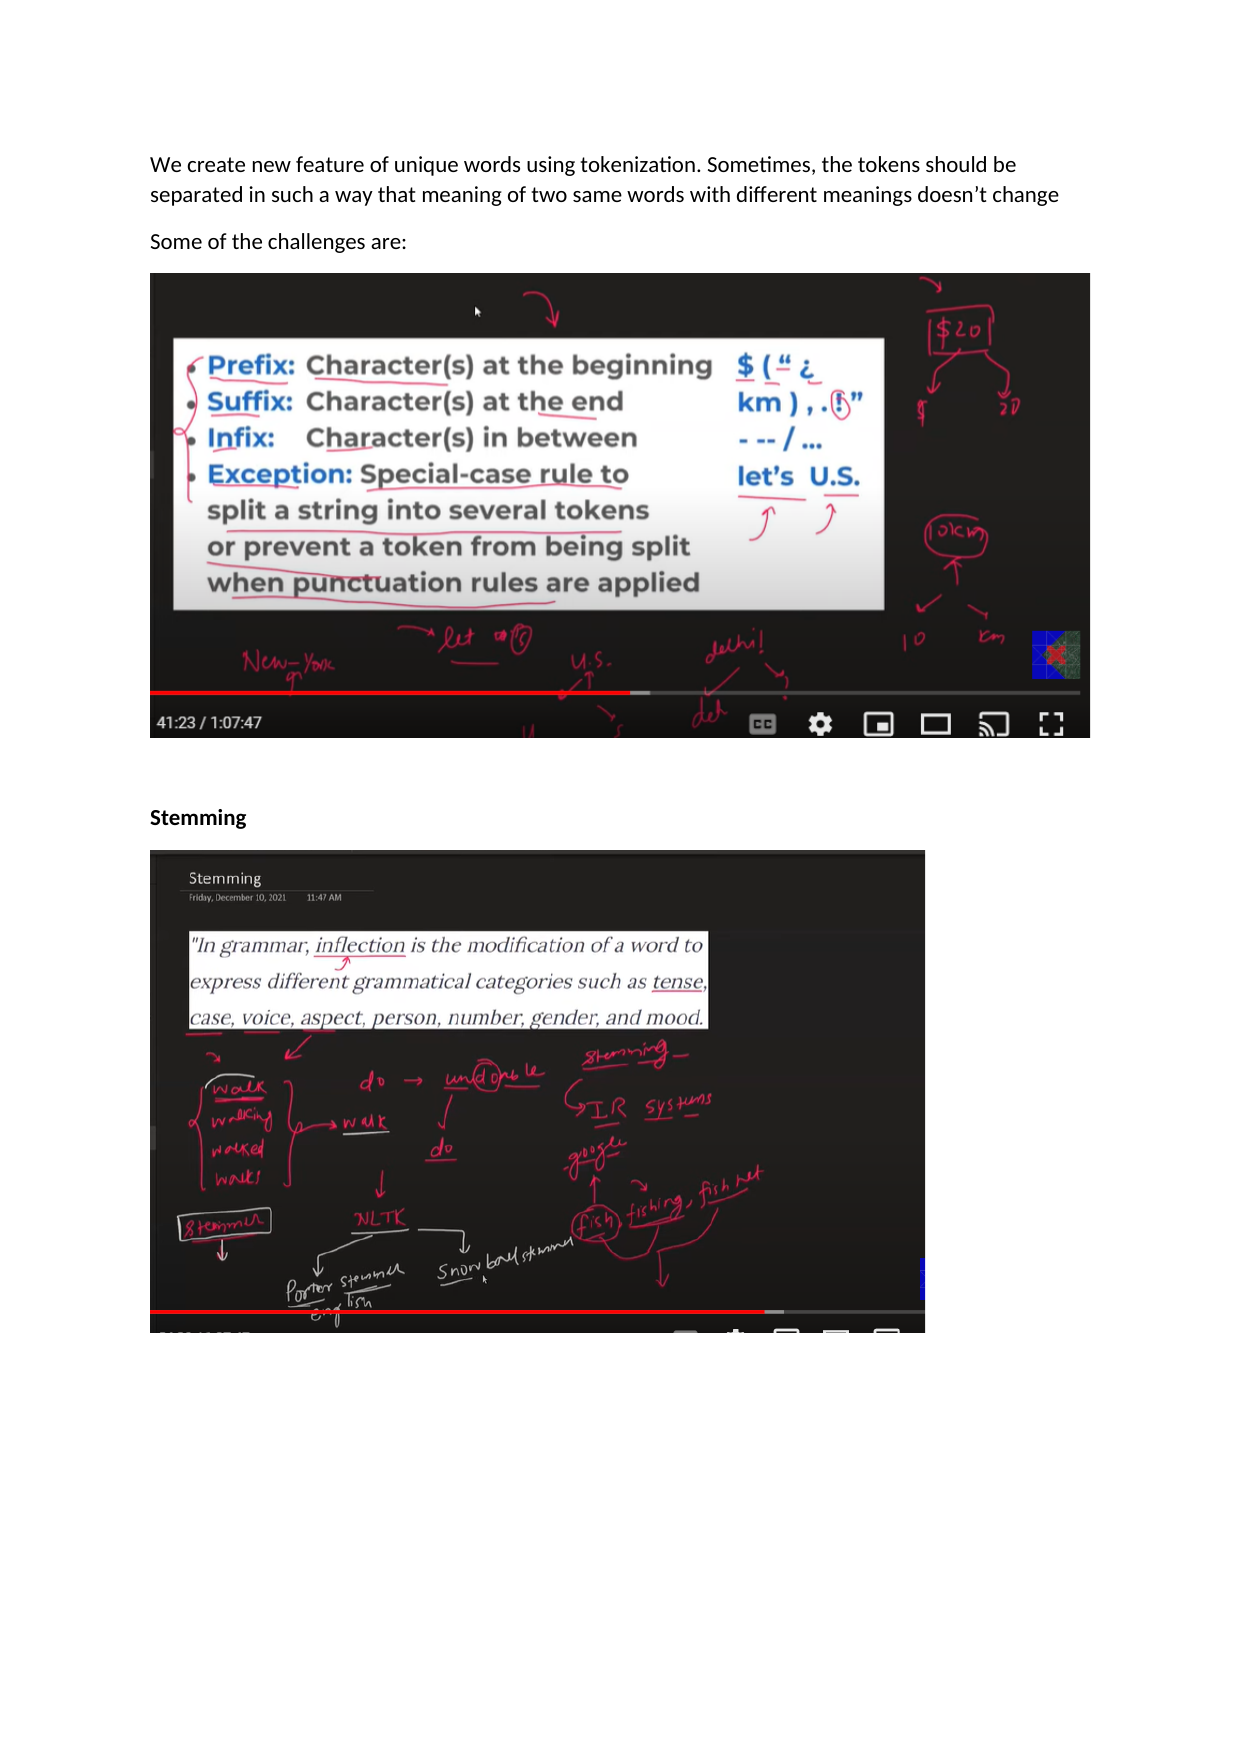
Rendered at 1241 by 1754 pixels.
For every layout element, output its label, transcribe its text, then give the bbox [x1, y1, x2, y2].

picture [150, 273, 1091, 738]
picture [150, 850, 926, 1333]
text We create new feature of unique words using tokenization. Sometimes, the tokens should be separated in such a way that meaning of two same words with different meanings doesn’t change [150, 150, 1090, 208]
text Some of the challenges are: [150, 227, 1090, 255]
text Stemming [150, 803, 1090, 831]
